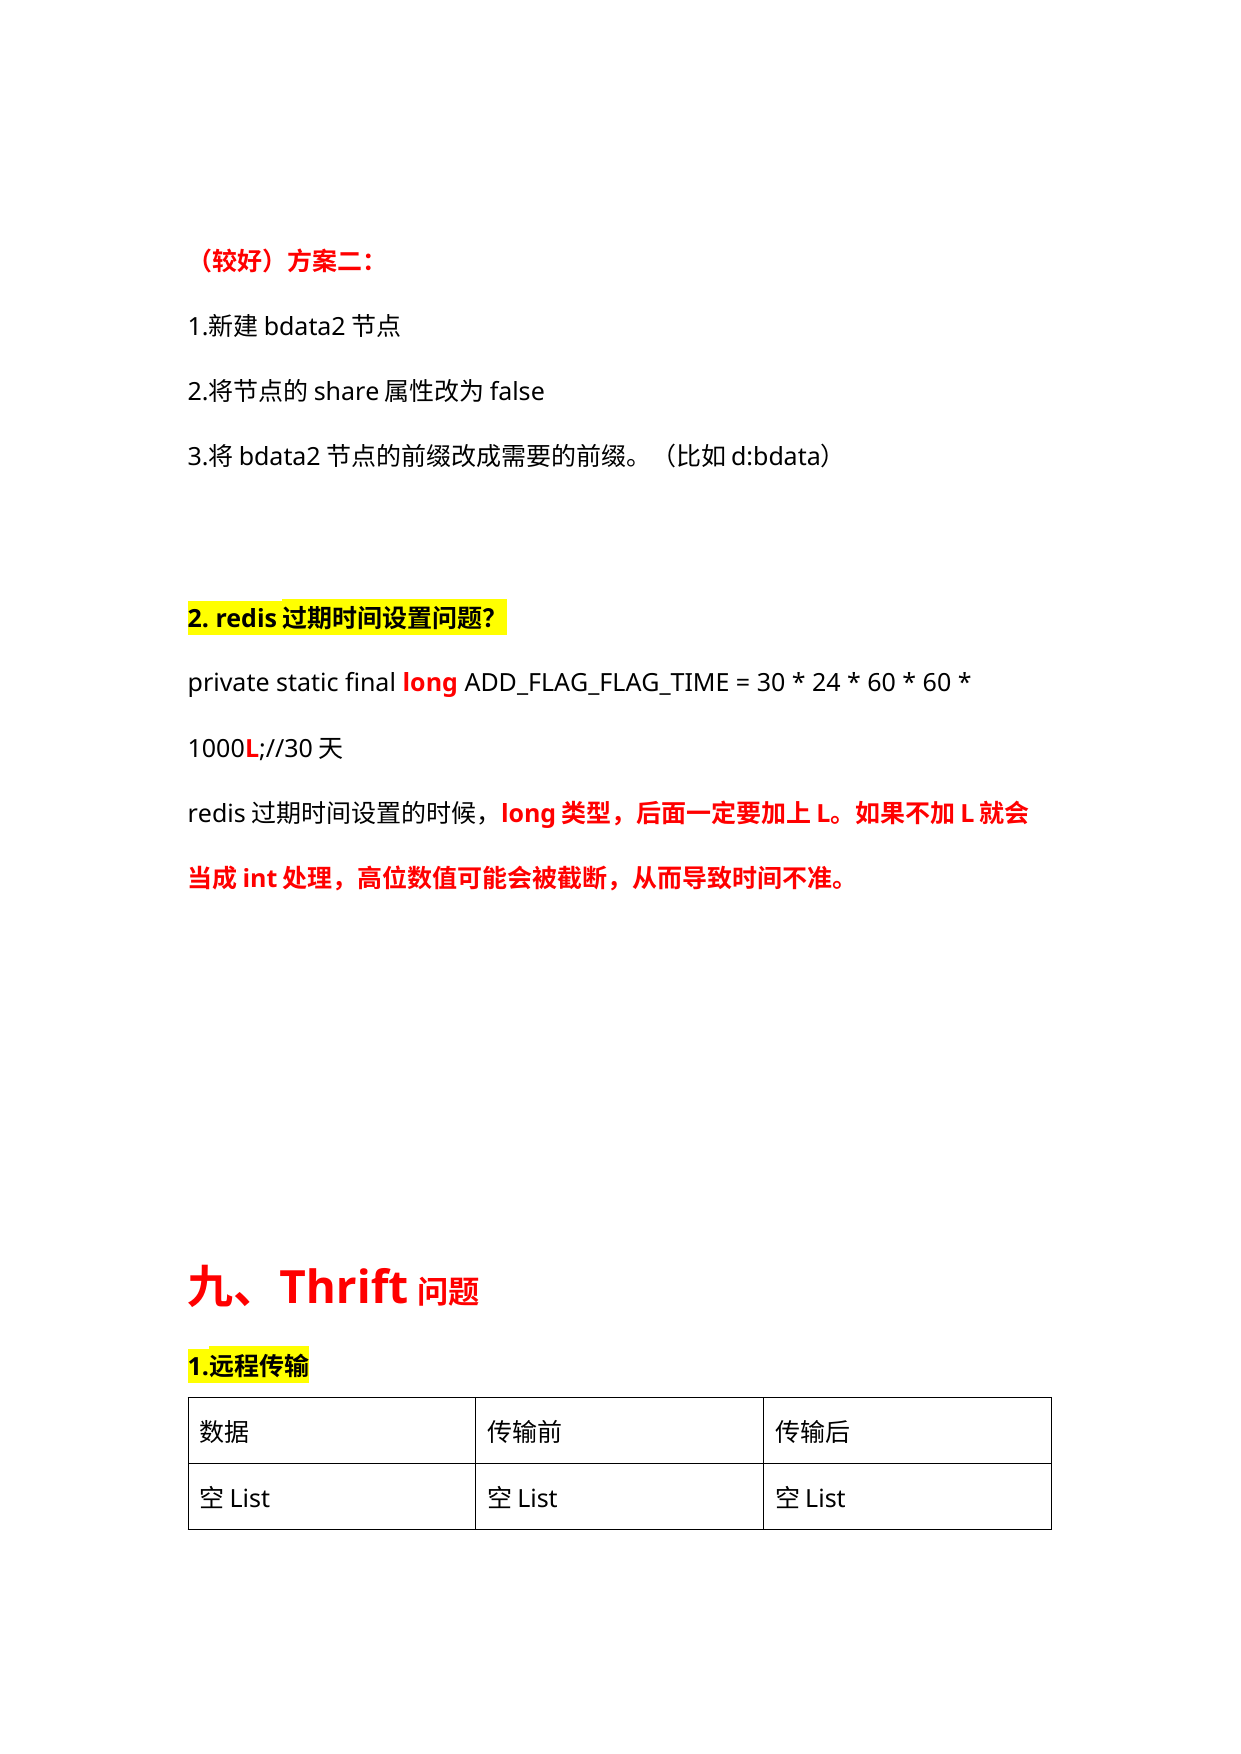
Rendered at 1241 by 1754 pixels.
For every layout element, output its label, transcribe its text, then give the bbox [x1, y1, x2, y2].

subtitle 2. redis过期时间设置问题？ [187, 584, 1053, 649]
table_cell 空List [476, 1464, 763, 1529]
text 3.将bdata2节点的前缀改成需要的前缀。（比如d:bdata） [187, 422, 1053, 487]
table_header 传输后 [764, 1398, 1051, 1463]
table_header 数据 [189, 1398, 475, 1463]
subtitle 1.远程传输 [187, 1332, 1053, 1397]
text private static final long ADD_FLAG_FLAG_TIME = 30 * 24 * 60 * 60 * 1000L;//30天 [187, 649, 1053, 779]
text （较好）方案二： [187, 227, 1053, 292]
table_header 传输前 [476, 1398, 763, 1463]
table_cell 空List [189, 1464, 475, 1529]
text 1.新建bdata2节点 [187, 292, 1053, 357]
table_cell 空List [764, 1464, 1051, 1529]
text redis过期时间设置的时候，long类型，后面一定要加上L。如果不加L就会当成int处理，高位数值可能会被截断，从而导致时间不准。 [187, 779, 1053, 909]
subtitle 九、Thrift问题 [187, 1234, 1053, 1332]
text 2.将节点的share属性改为false [187, 357, 1053, 422]
